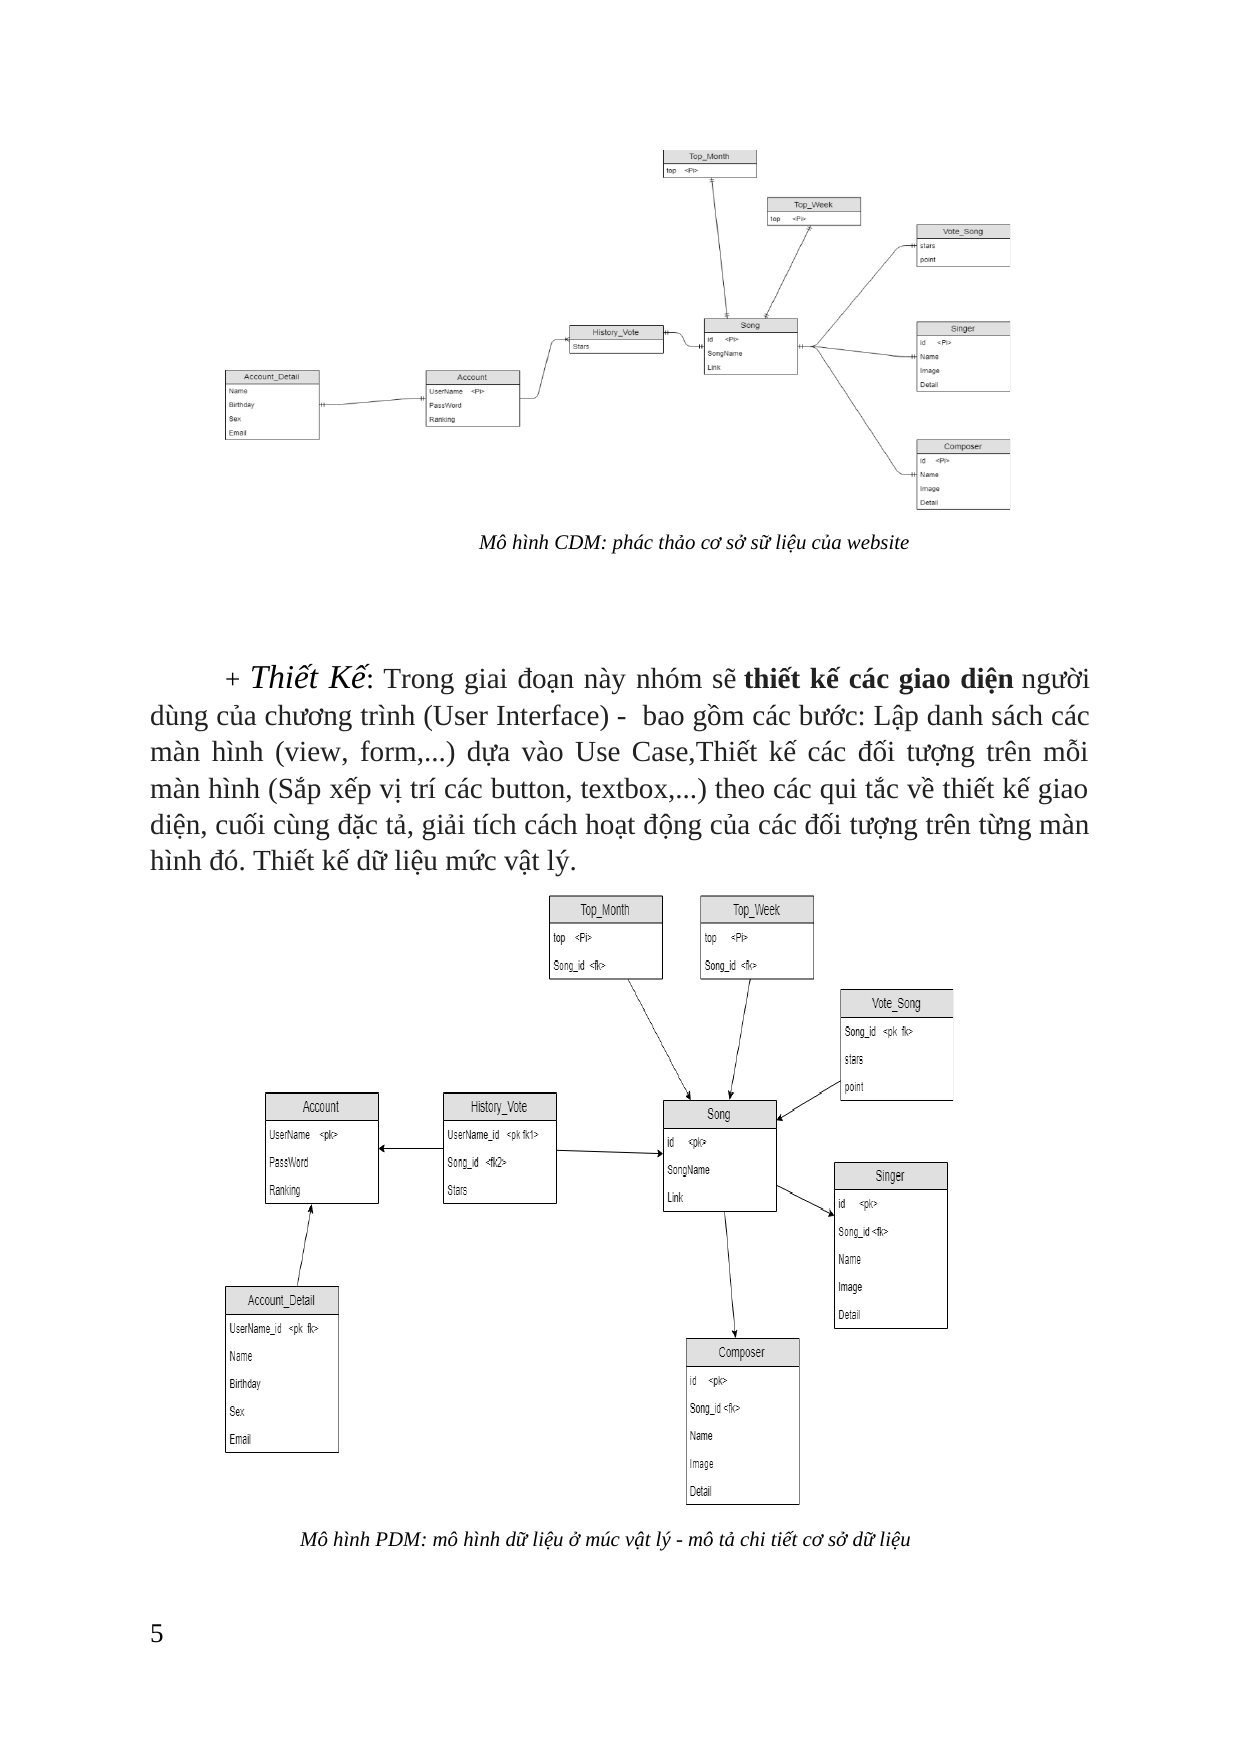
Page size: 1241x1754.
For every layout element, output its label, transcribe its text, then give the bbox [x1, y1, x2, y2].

text Mô hình PDM: mô hình dữ liệu ở múc vật lý - mô tả chi tiết cơ sở dữ liệu [225, 1526, 1090, 1551]
picture [225, 895, 954, 1508]
text Mô hình CDM: phác thảo cơ sở sữ liệu của website [225, 530, 1090, 554]
text + Thiết Kế: Trong giai đoạn này nhóm sẽ thiết kế các giao diện người dùng của chương trình (User Interface) - bao gồm các bước: Lập danh sách các màn hình (view, form,...) dựa vào Use Case,Thiết kế các đối tượng trên mỗi màn hình (Sắp xếp vị trí các button, textbox,...) theo các qui tắc về thiết kế giao diện, cuối cùng đặc tả, giải tích cách hoạt động của các đối tượng trên từng màn hình đó. Thiết kế dữ liệu mức vật lý. [150, 657, 1090, 705]
picture [225, 150, 1011, 511]
text + Thiết Kế: Trong giai đoạn này nhóm sẽ thiết kế các giao diện người dùng của chương trình (User Interface) - bao gồm các bước: Lập danh sách các màn hình (view, form,...) dựa vào Use Case,Thiết kế các đối tượng trên mỗi màn hình (Sắp xếp vị trí các button, textbox,...) theo các qui tắc về thiết kế giao diện, cuối cùng đặc tả, giải tích cách hoạt động của các đối tượng trên từng màn hình đó. Thiết kế dữ liệu mức vật lý. [150, 706, 1090, 735]
text + Thiết Kế: Trong giai đoạn này nhóm sẽ thiết kế các giao diện người dùng của chương trình (User Interface) - bao gồm các bước: Lập danh sách các màn hình (view, form,...) dựa vào Use Case,Thiết kế các đối tượng trên mỗi màn hình (Sắp xếp vị trí các button, textbox,...) theo các qui tắc về thiết kế giao diện, cuối cùng đặc tả, giải tích cách hoạt động của các đối tượng trên từng màn hình đó. Thiết kế dữ liệu mức vật lý. [150, 840, 1090, 877]
